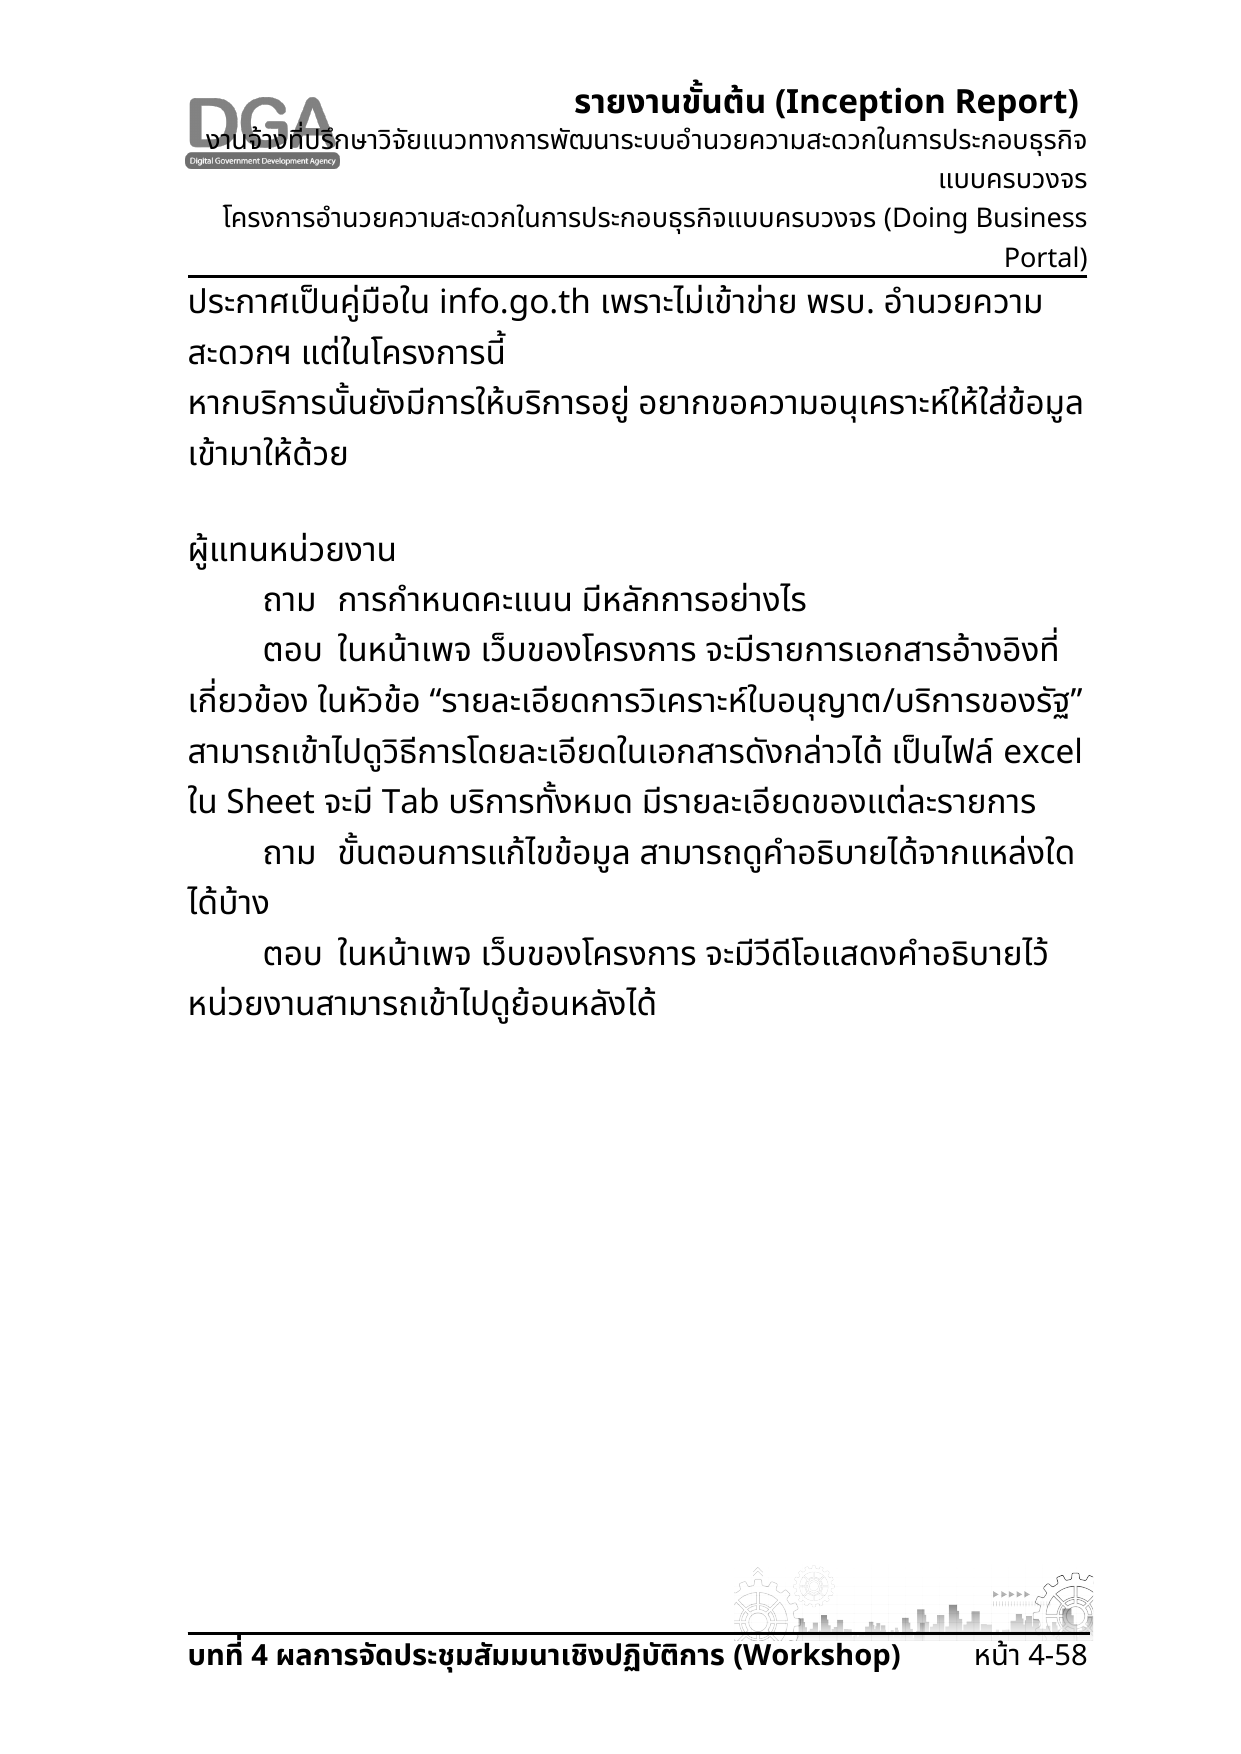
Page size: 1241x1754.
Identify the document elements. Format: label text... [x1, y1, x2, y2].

text ถาม การกำหนดคะแนน มีหลักการอย่างไร [187, 576, 1090, 626]
text ผู้แทนหน่วยงาน [187, 526, 1090, 576]
picture [734, 1563, 1094, 1641]
text ตอบ ในหน้าเพจ เว็บของโครงการ จะมีวีดีโอแสดงคำอธิบายไว้ หน่วยงานสามารถเข้าไปดูย้อนหลังได้ [187, 929, 1090, 1030]
picture [185, 97, 340, 169]
text ตอบ ในหน้าเพจ เว็บของโครงการ จะมีรายการเอกสารอ้างอิงที่เกี่ยวข้อง ในหัวข้อ “รายละเอียดการวิเคราะห์ใบอนุญาต/บริการของรัฐ” สามารถเข้าไปดูวิธีการโดยละเอียดในเอกสารดังกล่าวได้ เป็นไฟล์ excel ใน Sheet จะมี Tab บริการทั้งหมด มีรายละเอียดของแต่ละรายการ [187, 626, 1090, 829]
text ถาม ขั้นตอนการแก้ไขข้อมูล สามารถดูคำอธิบายได้จากแหล่งใดได้บ้าง [187, 829, 1090, 929]
